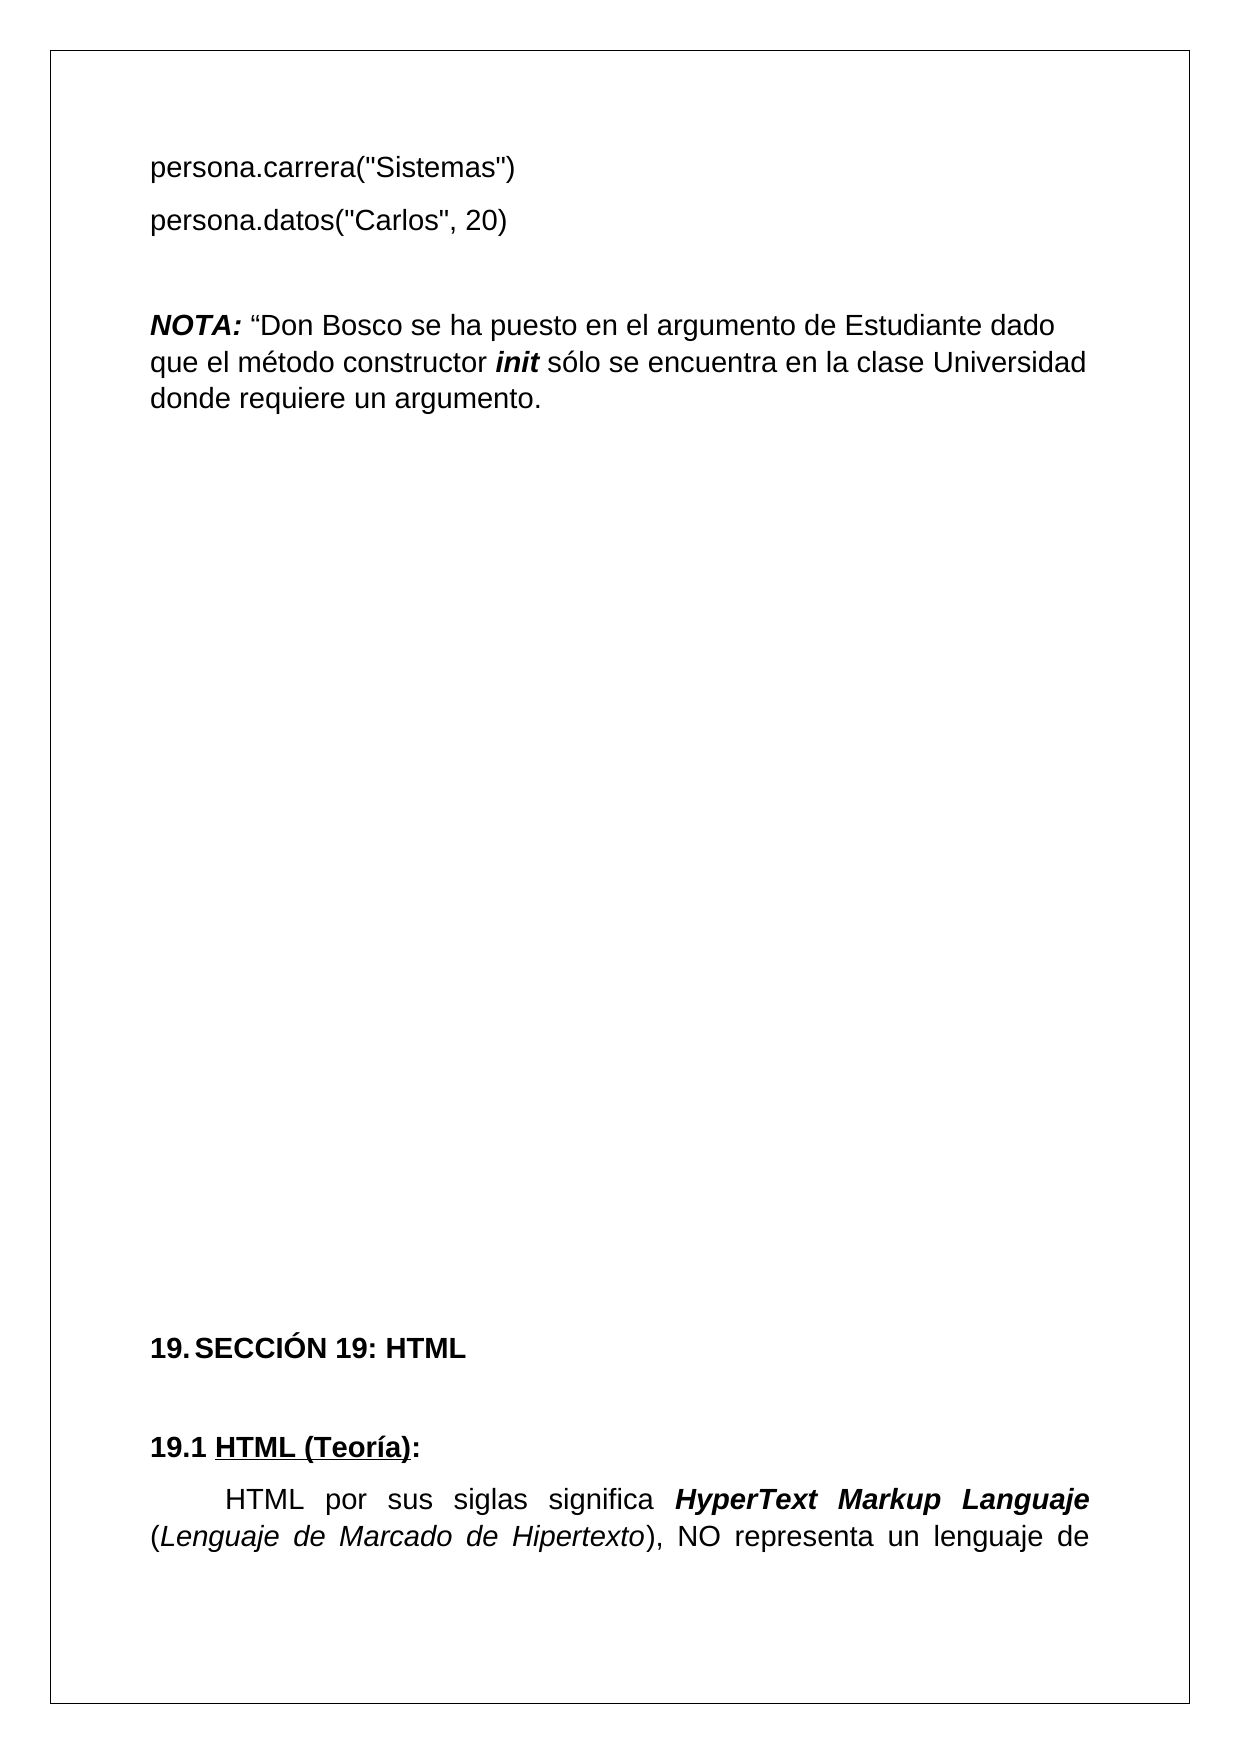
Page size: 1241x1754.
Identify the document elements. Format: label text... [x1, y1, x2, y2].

text persona.datos("Carlos", 20) [150, 203, 1090, 236]
list SECCIÓN 19: HTML [150, 1331, 1090, 1365]
text NOTA: “Don Bosco se ha puesto en el argumento de Estudiante dado que el método constructor init sólo se encuentra en la clase Universidad donde requiere un argumento. [150, 308, 1090, 414]
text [150, 1482, 1090, 1552]
text persona.carrera("Sistemas") [150, 150, 1090, 183]
text 19.1 HTML (Teoría): [150, 1429, 1090, 1463]
